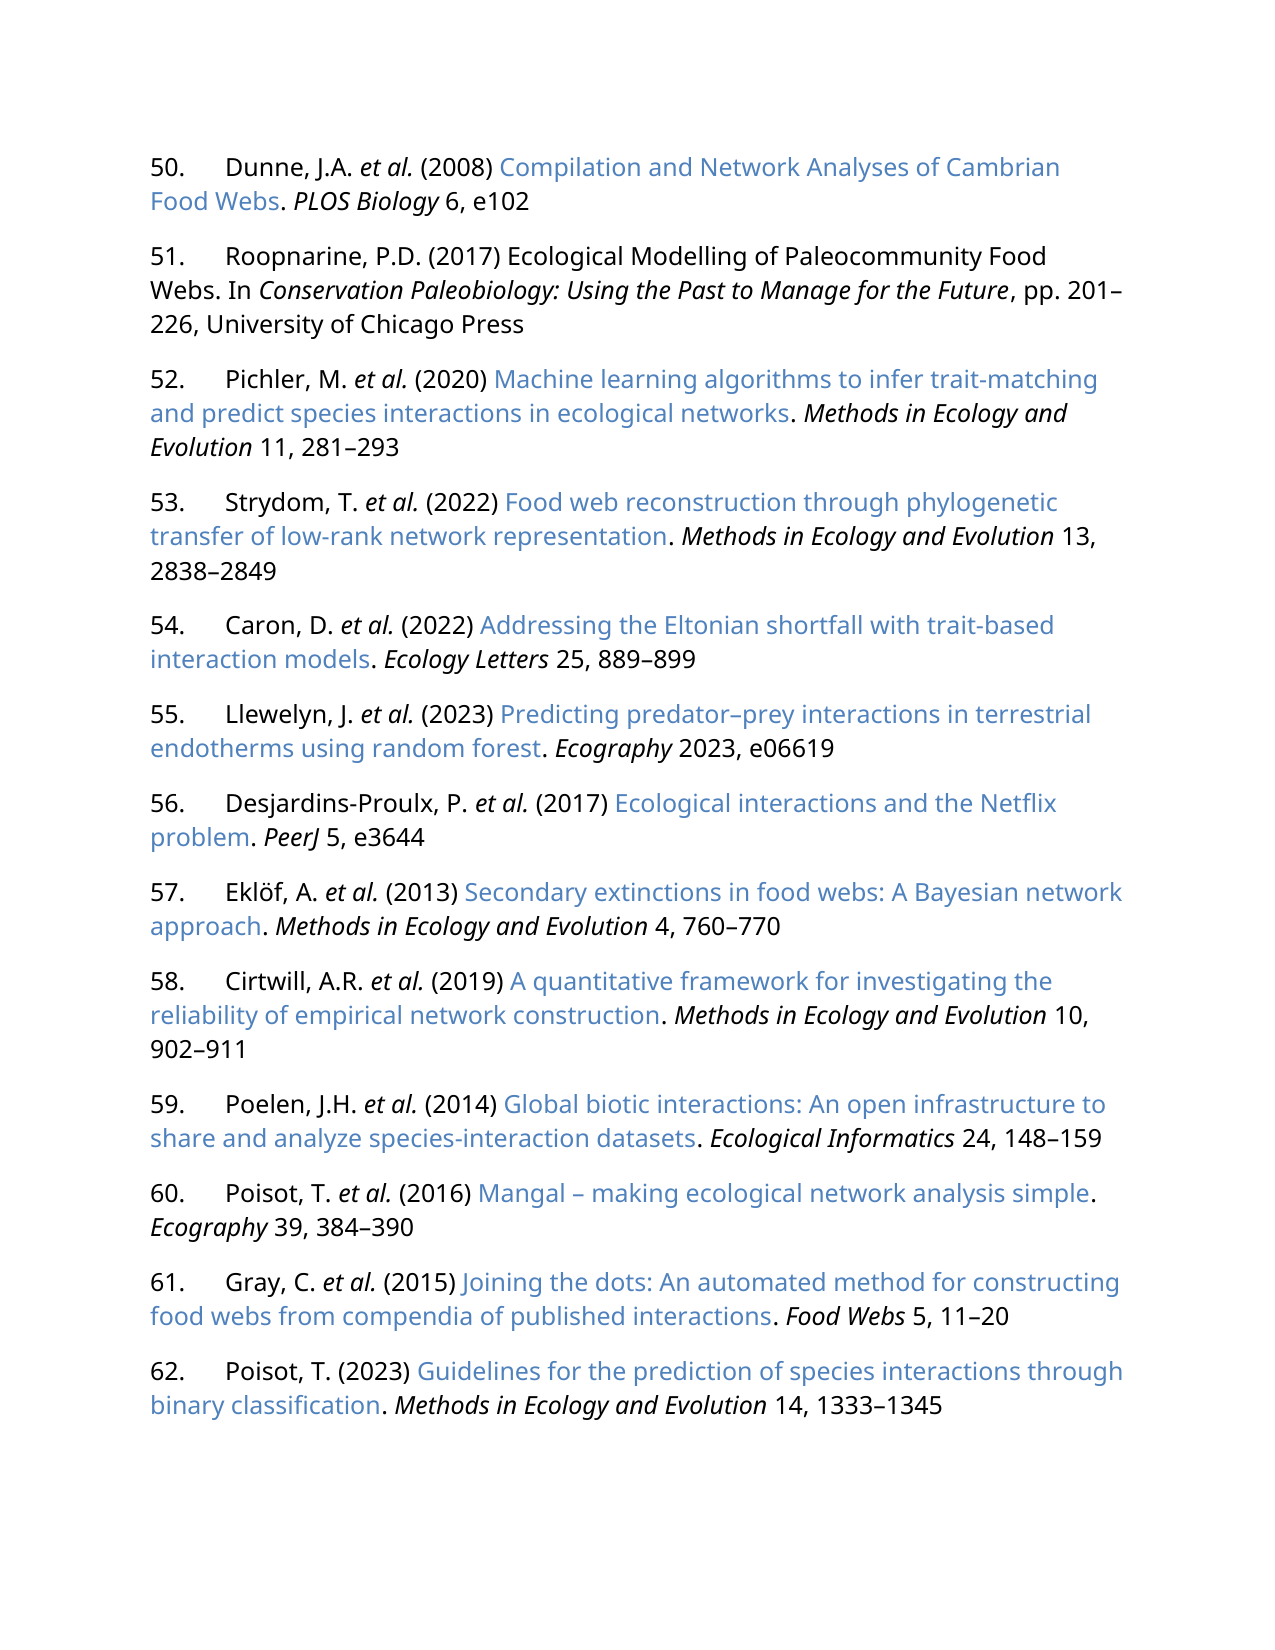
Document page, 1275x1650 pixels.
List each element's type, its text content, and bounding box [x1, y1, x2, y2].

text 61. Gray, C. et al. (2015) Joining the dots: An automated method for constructing food webs from compendia of published interactions. Food Webs 5, 11–20 [150, 1265, 1125, 1333]
text 51. Roopnarine, P.D. (2017) Ecological Modelling of Paleocommunity Food Webs. In Conservation Paleobiology: Using the Past to Manage for the Future, pp. 201–226, University of Chicago Press [150, 239, 1125, 341]
text 52. Pichler, M. et al. (2020) Machine learning algorithms to infer trait-matching and predict species interactions in ecological networks. Methods in Ecology and Evolution 11, 281–293 [150, 362, 1125, 464]
text 62. Poisot, T. (2023) Guidelines for the prediction of species interactions through binary classification. Methods in Ecology and Evolution 14, 1333–1345 [150, 1354, 1125, 1422]
text 58. Cirtwill, A.R. et al. (2019) A quantitative framework for investigating the reliability of empirical network construction. Methods in Ecology and Evolution 10, 902–911 [150, 964, 1125, 1066]
text 54. Caron, D. et al. (2022) Addressing the Eltonian shortfall with trait-based interaction models. Ecology Letters 25, 889–899 [150, 608, 1125, 676]
text 56. Desjardins-Proulx, P. et al. (2017) Ecological interactions and the Netflix problem. PeerJ 5, e3644 [150, 786, 1125, 854]
text 59. Poelen, J.H. et al. (2014) Global biotic interactions: An open infrastructure to share and analyze species-interaction datasets. Ecological Informatics 24, 148–159 [150, 1087, 1125, 1155]
text 57. Eklöf, A. et al. (2013) Secondary extinctions in food webs: A Bayesian network approach. Methods in Ecology and Evolution 4, 760–770 [150, 875, 1125, 943]
text 50. Dunne, J.A. et al. (2008) Compilation and Network Analyses of Cambrian Food Webs. PLOS Biology 6, e102 [150, 150, 1125, 218]
text 53. Strydom, T. et al. (2022) Food web reconstruction through phylogenetic transfer of low-rank network representation. Methods in Ecology and Evolution 13, 2838–2849 [150, 485, 1125, 587]
text 55. Llewelyn, J. et al. (2023) Predicting predator–prey interactions in terrestrial endotherms using random forest. Ecography 2023, e06619 [150, 697, 1125, 765]
text 60. Poisot, T. et al. (2016) Mangal – making ecological network analysis simple. Ecography 39, 384–390 [150, 1176, 1125, 1244]
